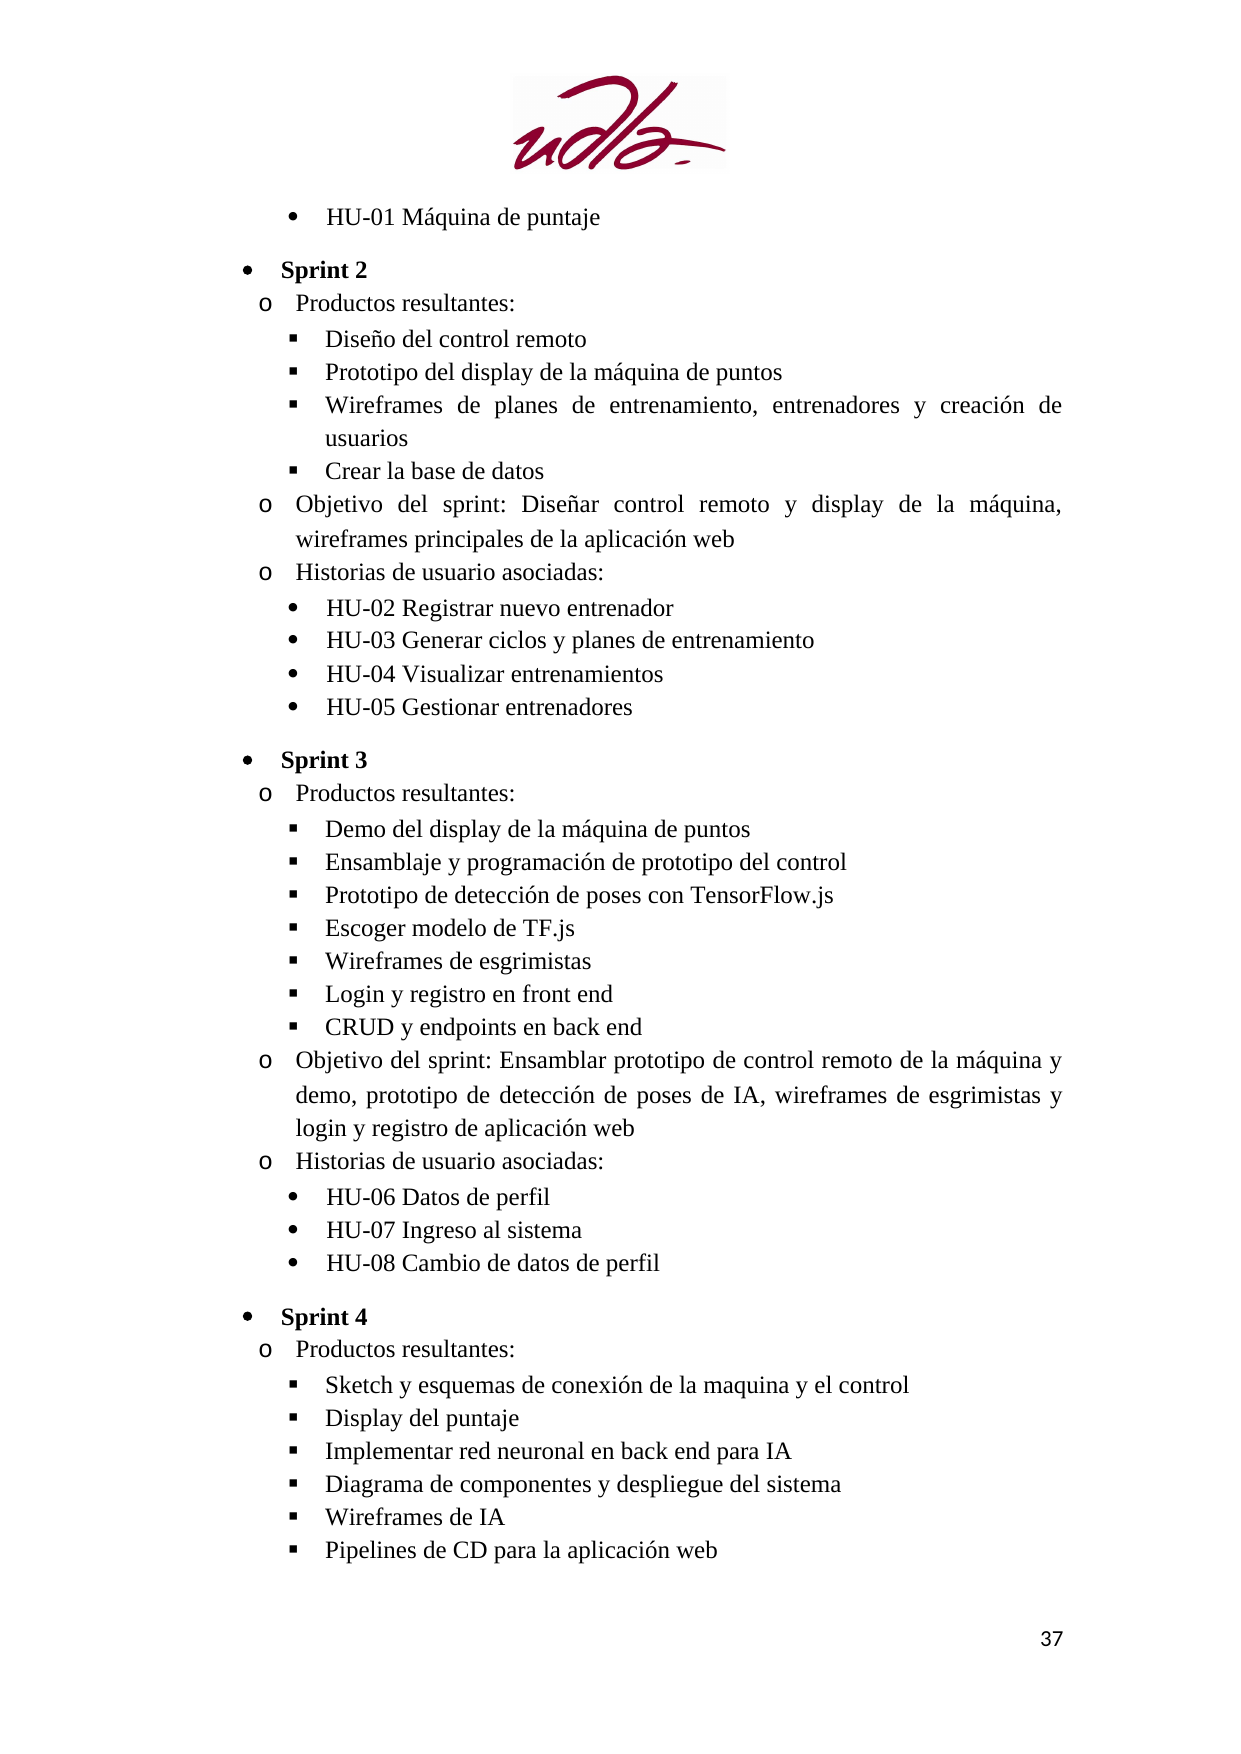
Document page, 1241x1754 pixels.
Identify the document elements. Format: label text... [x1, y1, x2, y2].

list Historias de usuario asociadas: [258, 1146, 1063, 1177]
list Productos resultantes: [258, 1334, 1063, 1365]
list Display del puntaje [287, 1403, 1063, 1432]
list Prototipo de detección de poses con TensorFlow.js [287, 880, 1063, 909]
list Crear la base de datos [287, 456, 1063, 485]
list Productos resultantes: [258, 288, 1063, 319]
list Objetivo del sprint: Diseñar control remoto y display de la máquina, wireframes principales de la aplicación web [258, 489, 1063, 553]
list HU-06 Datos de perfil [288, 1182, 1063, 1210]
list HU-08 Cambio de datos de perfil [288, 1248, 1063, 1276]
subtitle Sprint 2 [243, 256, 1063, 284]
list HU-01 Máquina de puntaje [288, 202, 1063, 230]
list Historias de usuario asociadas: [258, 557, 1063, 588]
subtitle Sprint 4 [243, 1302, 1063, 1330]
list HU-04 Visualizar entrenamientos [288, 659, 1063, 687]
list Diseño del control remoto [287, 324, 1063, 353]
list Objetivo del sprint: Ensamblar prototipo de control remoto de la máquina y demo, prototipo de detección de poses de IA, wireframes de esgrimistas y login y registro de aplicación web [258, 1045, 1063, 1142]
list HU-07 Ingreso al sistema [288, 1215, 1063, 1243]
picture [509, 73, 731, 174]
list Productos resultantes: [258, 778, 1063, 809]
list Ensamblaje y programación de prototipo del control [287, 847, 1063, 876]
list Wireframes de planes de entrenamiento, entrenadores y creación de usuarios [287, 390, 1063, 452]
list Wireframes de IA [287, 1502, 1063, 1531]
list Diagrama de componentes y despliegue del sistema [287, 1469, 1063, 1498]
list Pipelines de CD para la aplicación web [287, 1535, 1063, 1564]
list HU-03 Generar ciclos y planes de entrenamiento [288, 626, 1063, 654]
list Prototipo del display de la máquina de puntos [287, 357, 1063, 386]
list Implementar red neuronal en back end para IA [287, 1436, 1063, 1465]
list Demo del display de la máquina de puntos [287, 814, 1063, 843]
subtitle Sprint 3 [243, 746, 1063, 774]
list Sketch y esquemas de conexión de la maquina y el control [287, 1370, 1063, 1399]
list Escoger modelo de TF.js [287, 913, 1063, 942]
list Login y registro en front end [287, 979, 1063, 1008]
list HU-05 Gestionar entrenadores [288, 692, 1063, 720]
list Wireframes de esgrimistas [287, 946, 1063, 975]
list HU-02 Registrar nuevo entrenador [288, 593, 1063, 621]
list CRUD y endpoints en back end [287, 1012, 1063, 1041]
